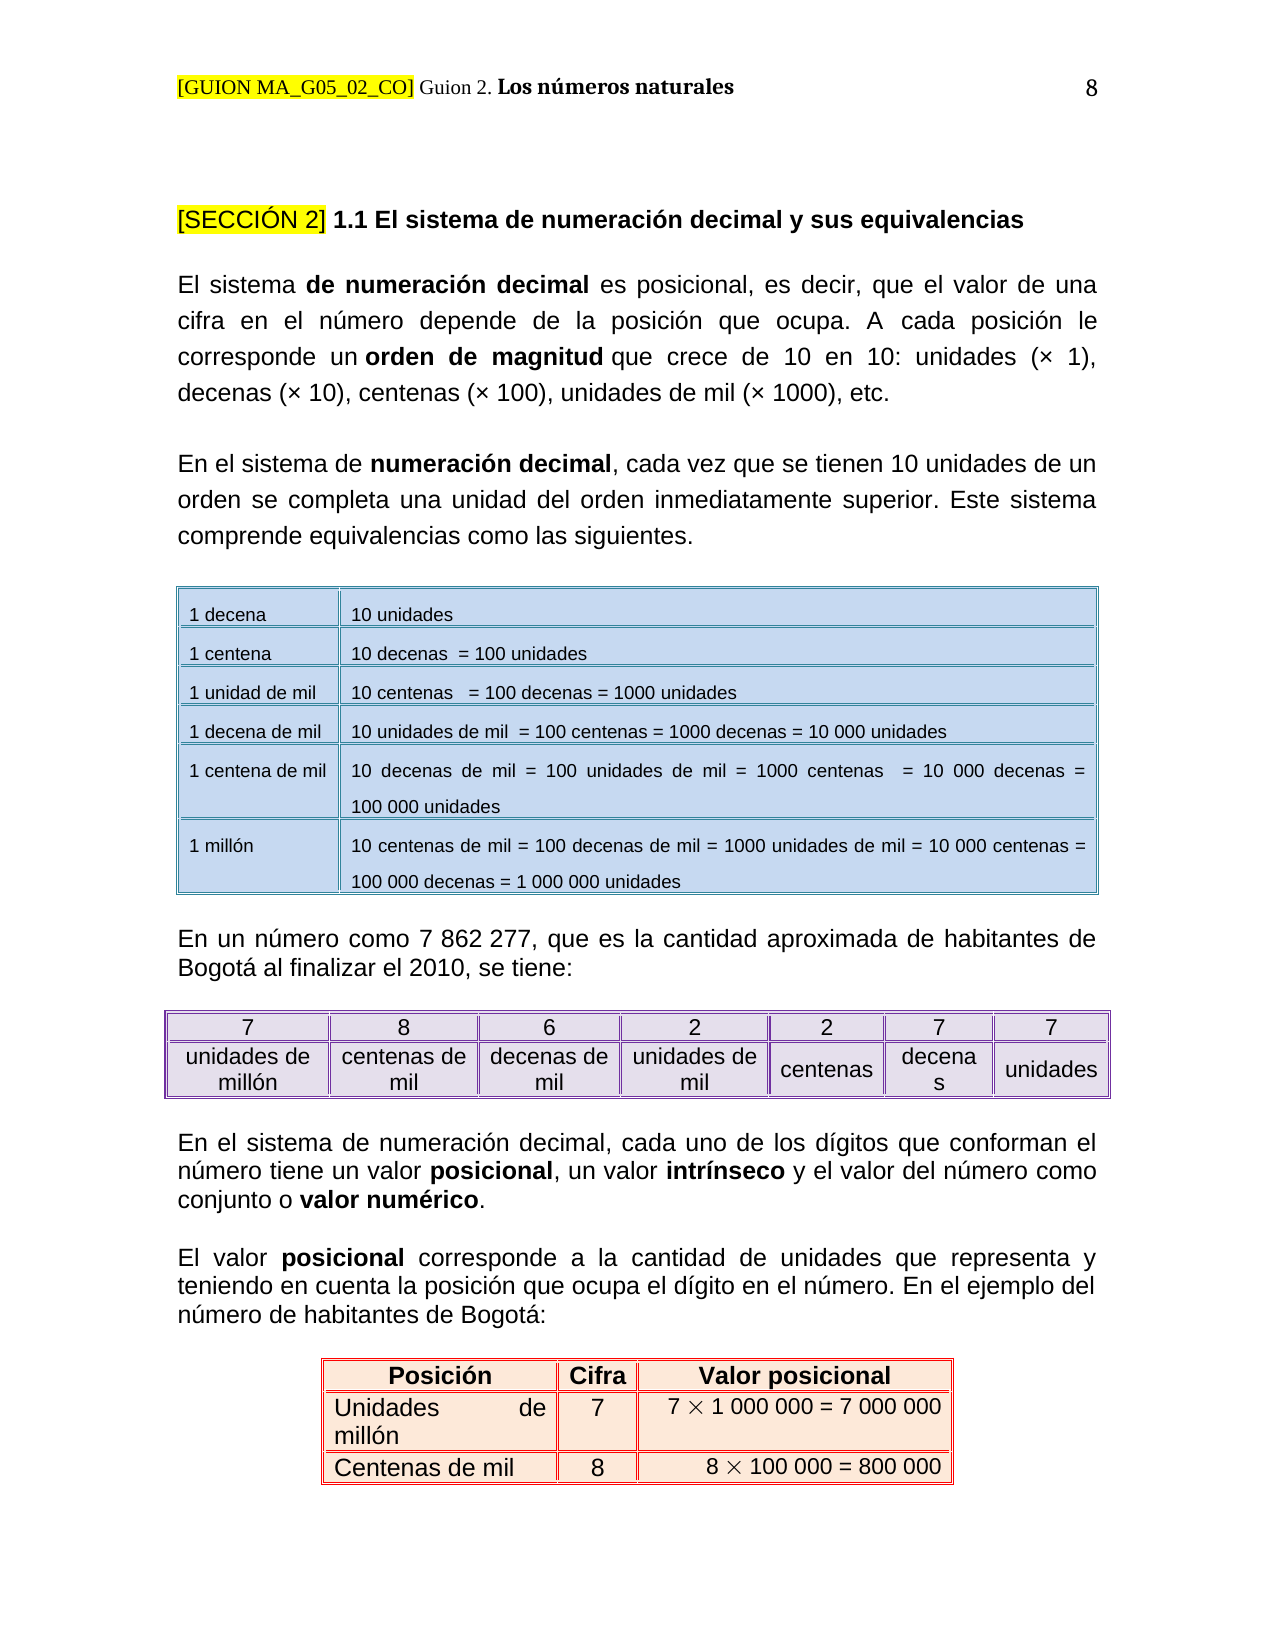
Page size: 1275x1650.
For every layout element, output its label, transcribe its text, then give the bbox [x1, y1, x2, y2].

table_cell Unidades de millón [324, 1390, 556, 1450]
table_header Posición [324, 1359, 558, 1389]
text [SECCIÓN 2] 1.1 El sistema de numeración decimal y sus equivalencias [326, 205, 1098, 234]
text En el sistema de numeración decimal, cada vez que se tienen 10 unidades de un orden se completa una unidad del orden inmediatamente superior. Este sistema comprende equivalencias como las siguientes. [177, 442, 1098, 550]
table_header 1 decena [179, 589, 339, 625]
table_cell 10 decenas = 100 unidades [340, 625, 1097, 664]
table_cell 10 centenas = 100 decenas = 1000 unidades [340, 664, 1097, 703]
table_cell 1 centena de mil [178, 742, 339, 817]
table_cell Centenas de mil [323, 1450, 558, 1482]
table_header 6 [478, 1014, 620, 1040]
table_cell centenas de mil [330, 1043, 478, 1096]
table_header 7 [884, 1014, 993, 1040]
table_cell 1 millón [178, 817, 339, 892]
table_cell 10 decenas de mil = 100 unidades de mil = 1000 centenas = 10 000 decenas = 100 000 unidades [340, 742, 1097, 817]
table_header 7 [168, 1014, 329, 1040]
table_cell unidades de mil [620, 1040, 769, 1096]
text En un número como 7 862 277, que es la cantidad aproximada de habitantes de Bogotá al finalizar el 2010, se tiene: [177, 924, 1098, 982]
table_cell unidades de millón [166, 1040, 329, 1096]
table_cell unidades [994, 1040, 1109, 1096]
table_cell decenas de mil [478, 1043, 620, 1096]
table_cell 1 unidad de mil [178, 664, 339, 703]
text En el sistema de numeración decimal, cada uno de los dígitos que conforman el número tiene un valor posicional, un valor intrínseco y el valor del número como conjunto o valor numérico. [177, 1128, 1098, 1214]
table_cell 1 centena [178, 625, 339, 664]
table_cell decenas [884, 1043, 993, 1096]
table_cell 1 decena de mil [178, 703, 339, 742]
table_cell 8 [558, 1453, 637, 1482]
table_header 2 [769, 1014, 884, 1040]
table_header 7 [994, 1014, 1108, 1040]
table_header 10 unidades [340, 589, 1096, 625]
table_header Valor posicional [637, 1361, 951, 1389]
table_cell 10 unidades de mil = 100 centenas = 1000 decenas = 10 000 unidades [340, 703, 1097, 742]
table_header Cifra [558, 1361, 637, 1389]
text El valor posicional corresponde a la cantidad de unidades que representa y teniendo en cuenta la posición que ocupa el dígito en el número. En el ejemplo del número de habitantes de Bogotá: [177, 1243, 1098, 1329]
table_cell 10 centenas de mil = 100 decenas de mil = 1000 unidades de mil = 10 000 centenas = 100 000 decenas = 1 000 000 unidades [340, 817, 1097, 892]
table_cell centenas [769, 1043, 884, 1096]
table_cell 7 1 000 000 = 7 000 000 [639, 1390, 951, 1450]
text El sistema de numeración decimal es posicional, es decir, que el valor de una cifra en el número depende de la posición que ocupa. A cada posición le corresponde un orden de magnitud que crece de 10 en 10: unidades (× 1), decenas (× 10), centenas (× 100), unidades de mil (× 1000), etc. [177, 263, 1098, 406]
table_header 2 [620, 1011, 769, 1040]
table_cell 8 100 000 = 800 000 [637, 1450, 952, 1482]
table_cell 7 [559, 1393, 636, 1450]
table_header 8 [330, 1014, 478, 1040]
